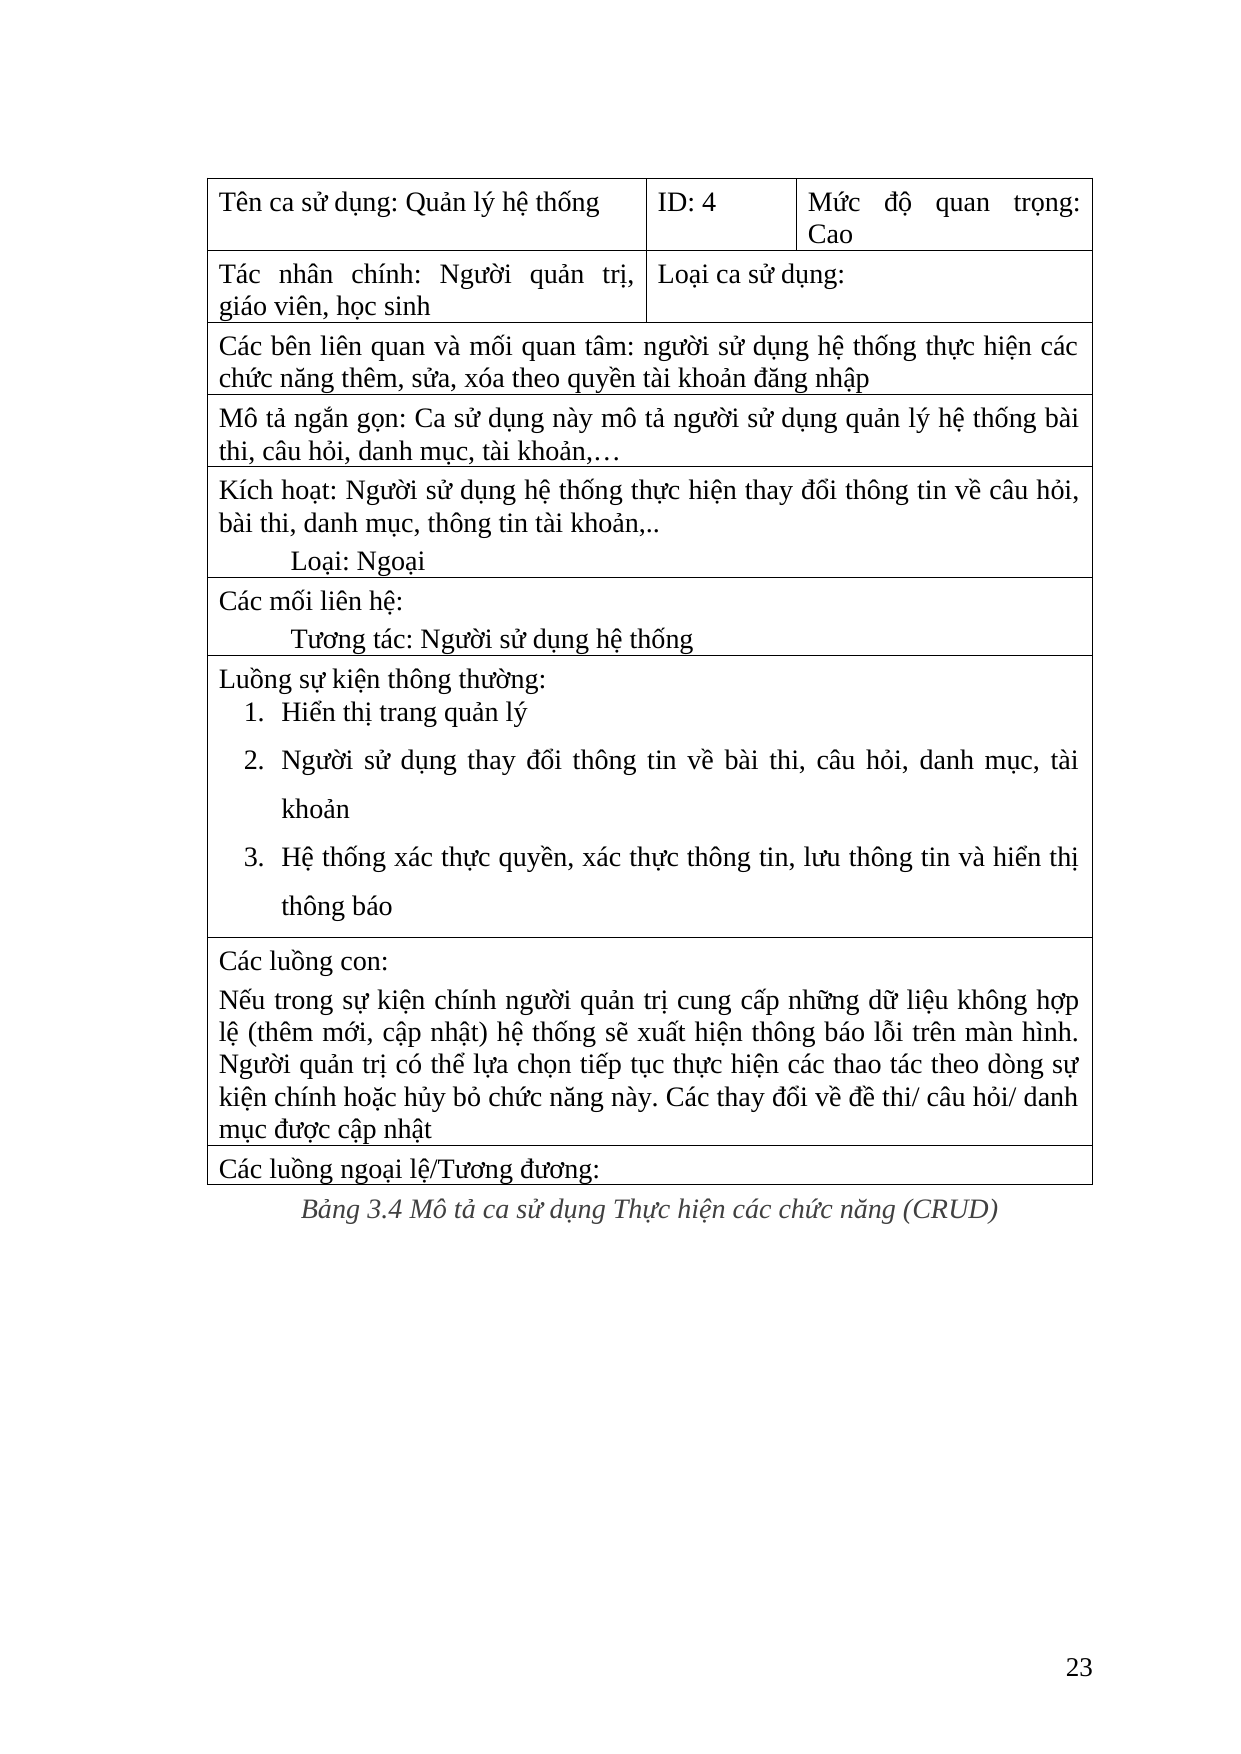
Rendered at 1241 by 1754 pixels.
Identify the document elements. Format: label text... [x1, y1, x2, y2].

table_cell Các luồng ngoại lệ/Tương đương: [208, 1146, 1092, 1184]
table_cell Loại ca sử dụng: [647, 251, 1092, 322]
table_header Tên ca sử dụng: Quản lý hệ thống [208, 179, 646, 250]
table_cell Các bên liên quan và mối quan tâm: người sử dụng hệ thống thực hiện các chức năng thêm, sửa, xóa theo quyền tài khoản đăng nhập [208, 323, 1092, 394]
table_cell Luồng sự kiện thông thường: Hiển thị trang quản lý Người sử dụng thay đổi thông tin về bài thi, câu hỏi, danh mục, tài khoản Hệ thống xác thực quyền, xác thực thông tin, lưu thông tin và hiển thị thông báo [208, 656, 1092, 937]
table_cell Tác nhân chính: Người quản trị, giáo viên, học sinh [208, 251, 646, 322]
text Bảng 3.4 Mô tả ca sử dụng Thực hiện các chức năng (CRUD) [207, 1192, 1092, 1224]
table_header ID: 4 [647, 179, 796, 250]
table_cell Các luồng con: Nếu trong sự kiện chính người quản trị cung cấp những dữ liệu không hợp lệ (thêm mới, cập nhật) hệ thống sẽ xuất hiện thông báo lỗi trên màn hình. Người quản trị có thể lựa chọn tiếp tục thực hiện các thao tác theo dòng sự kiện chính hoặc hủy bỏ chức năng này. Các thay đổi về đề thi/ câu hỏi/ danh mục được cập nhật [208, 938, 1092, 1145]
table_header Mức độ quan trọng: Cao [797, 179, 1092, 250]
table_cell Các mối liên hệ: Tương tác: Người sử dụng hệ thống [208, 578, 1092, 655]
table_cell Mô tả ngắn gọn: Ca sử dụng này mô tả người sử dụng quản lý hệ thống bài thi, câu hỏi, danh mục, tài khoản,… [208, 395, 1092, 466]
table_cell Kích hoạt: Người sử dụng hệ thống thực hiện thay đổi thông tin về câu hỏi, bài thi, danh mục, thông tin tài khoản,.. Loại: Ngoại [208, 467, 1092, 577]
